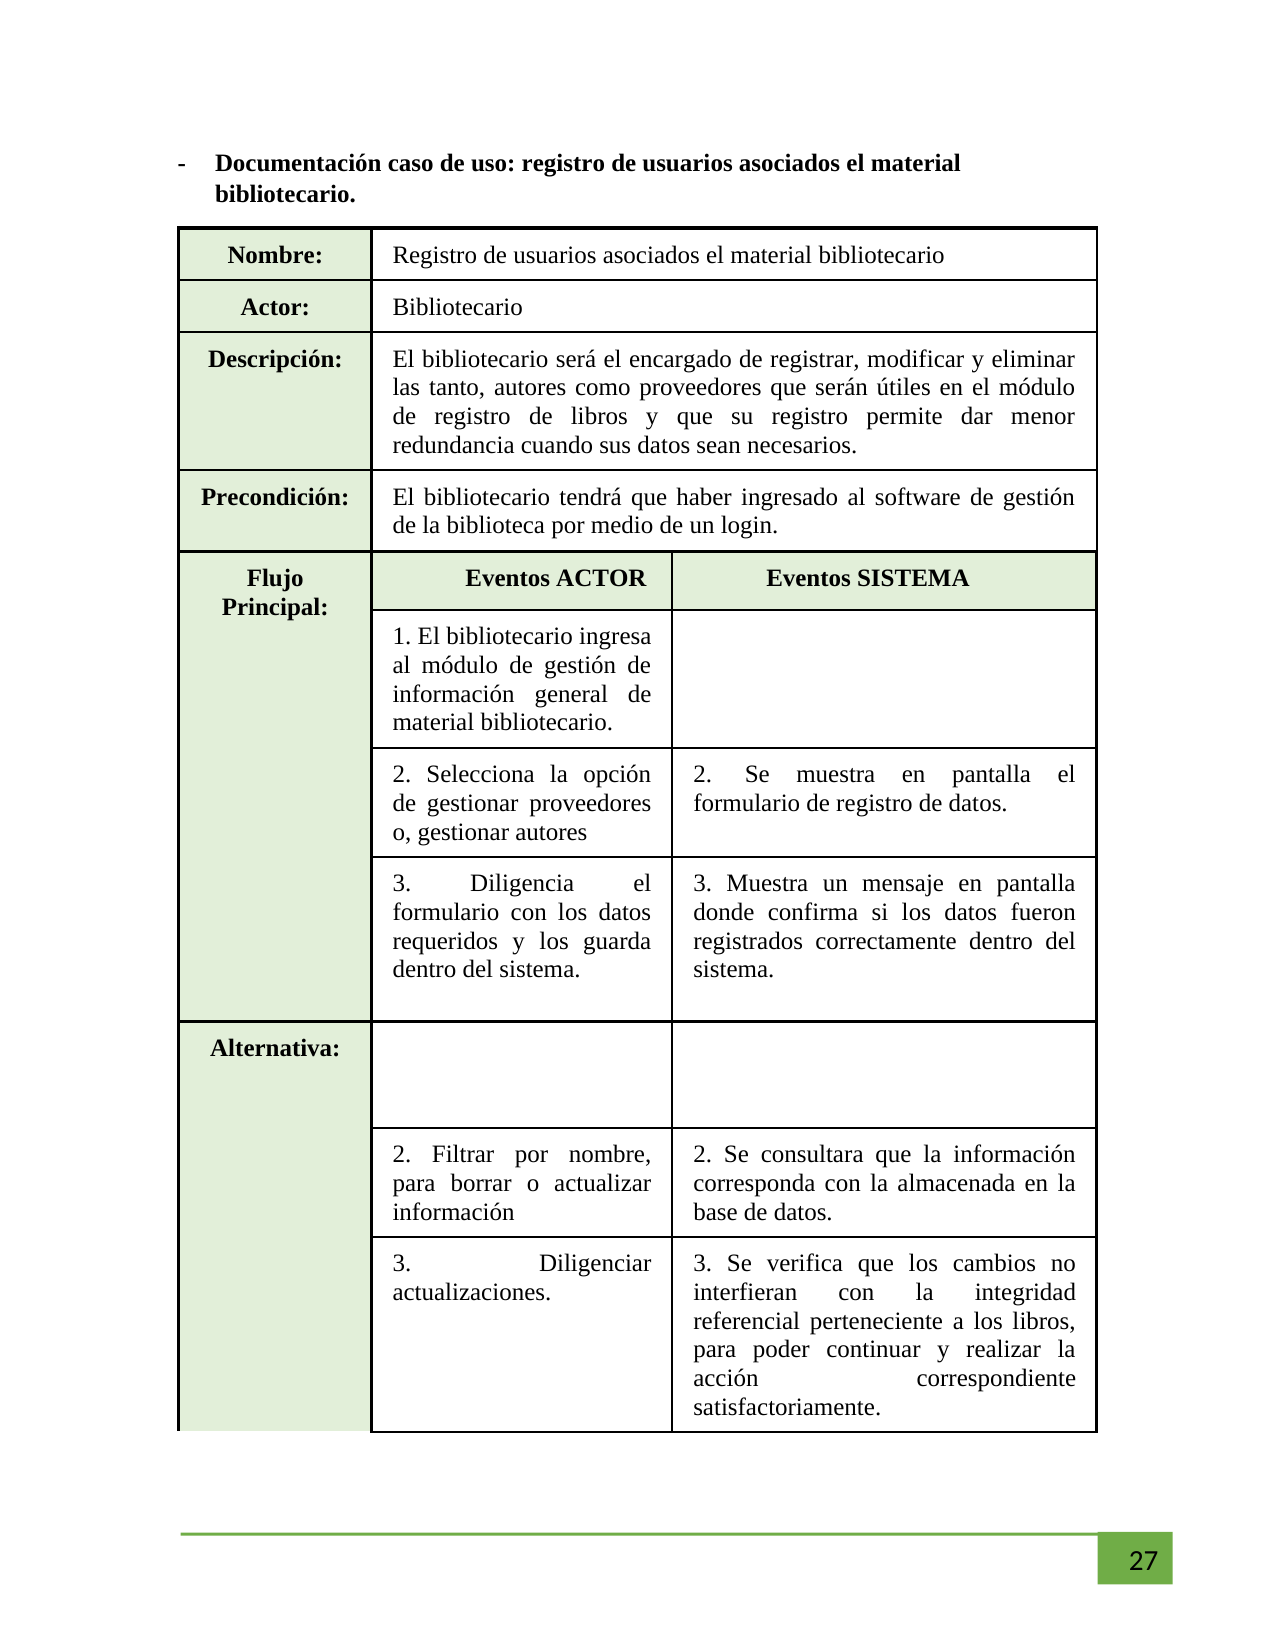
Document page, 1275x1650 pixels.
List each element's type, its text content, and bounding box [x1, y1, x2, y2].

table_cell Flujo Principal: [180, 553, 370, 1020]
table_cell Bibliotecario [373, 281, 1096, 331]
table_cell 3. Muestra un mensaje en pantalla donde confirma si los datos fueron registrados correctamente dentro del sistema. [673, 858, 1095, 1020]
table_cell [673, 611, 1095, 747]
table_cell [373, 1023, 671, 1127]
table_cell Alternativa: [180, 1023, 370, 1431]
table_cell Precondición: [180, 471, 370, 550]
table_cell 2. Selecciona la opción de gestionar proveedores o, gestionar autores [373, 749, 671, 856]
table_header Registro de usuarios asociados el material bibliotecario [373, 230, 1096, 279]
table_cell Descripción: [180, 333, 370, 469]
table_cell [673, 1023, 1095, 1127]
table_cell Eventos ACTOR [373, 553, 671, 609]
table_cell Actor: [180, 281, 370, 331]
table_cell Eventos SISTEMA [673, 553, 1095, 609]
table_cell 2. Filtrar por nombre, para borrar o actualizar información [373, 1129, 671, 1236]
table_cell 2. Se consultara que la información corresponda con la almacenada en la base de datos. [673, 1129, 1095, 1236]
table_cell 3. Se verifica que los cambios no interfieran con la integridad referencial perteneciente a los libros, para poder continuar y realizar la acción correspondiente satisfactoriamente. [673, 1238, 1095, 1431]
table_cell 3. Diligencia el formulario con los datos requeridos y los guarda dentro del sistema. [373, 858, 671, 1020]
table_cell El bibliotecario tendrá que haber ingresado al software de gestión de la biblioteca por medio de un login. [373, 471, 1096, 550]
table_cell 3. Diligenciar actualizaciones. [373, 1238, 671, 1431]
table_cell El bibliotecario será el encargado de registrar, modificar y eliminar las tanto, autores como proveedores que serán útiles en el módulo de registro de libros y que su registro permite dar menor redundancia cuando sus datos sean necesarios. [373, 333, 1096, 469]
list Documentación caso de uso: registro de usuarios asociados el material bibliotecario. [177, 148, 1098, 207]
table_cell 2. Se muestra en pantalla el formulario de registro de datos. [673, 749, 1095, 856]
table_cell 1. El bibliotecario ingresa al módulo de gestión de información general de material bibliotecario. [373, 611, 671, 747]
table_header Nombre: [180, 230, 370, 279]
